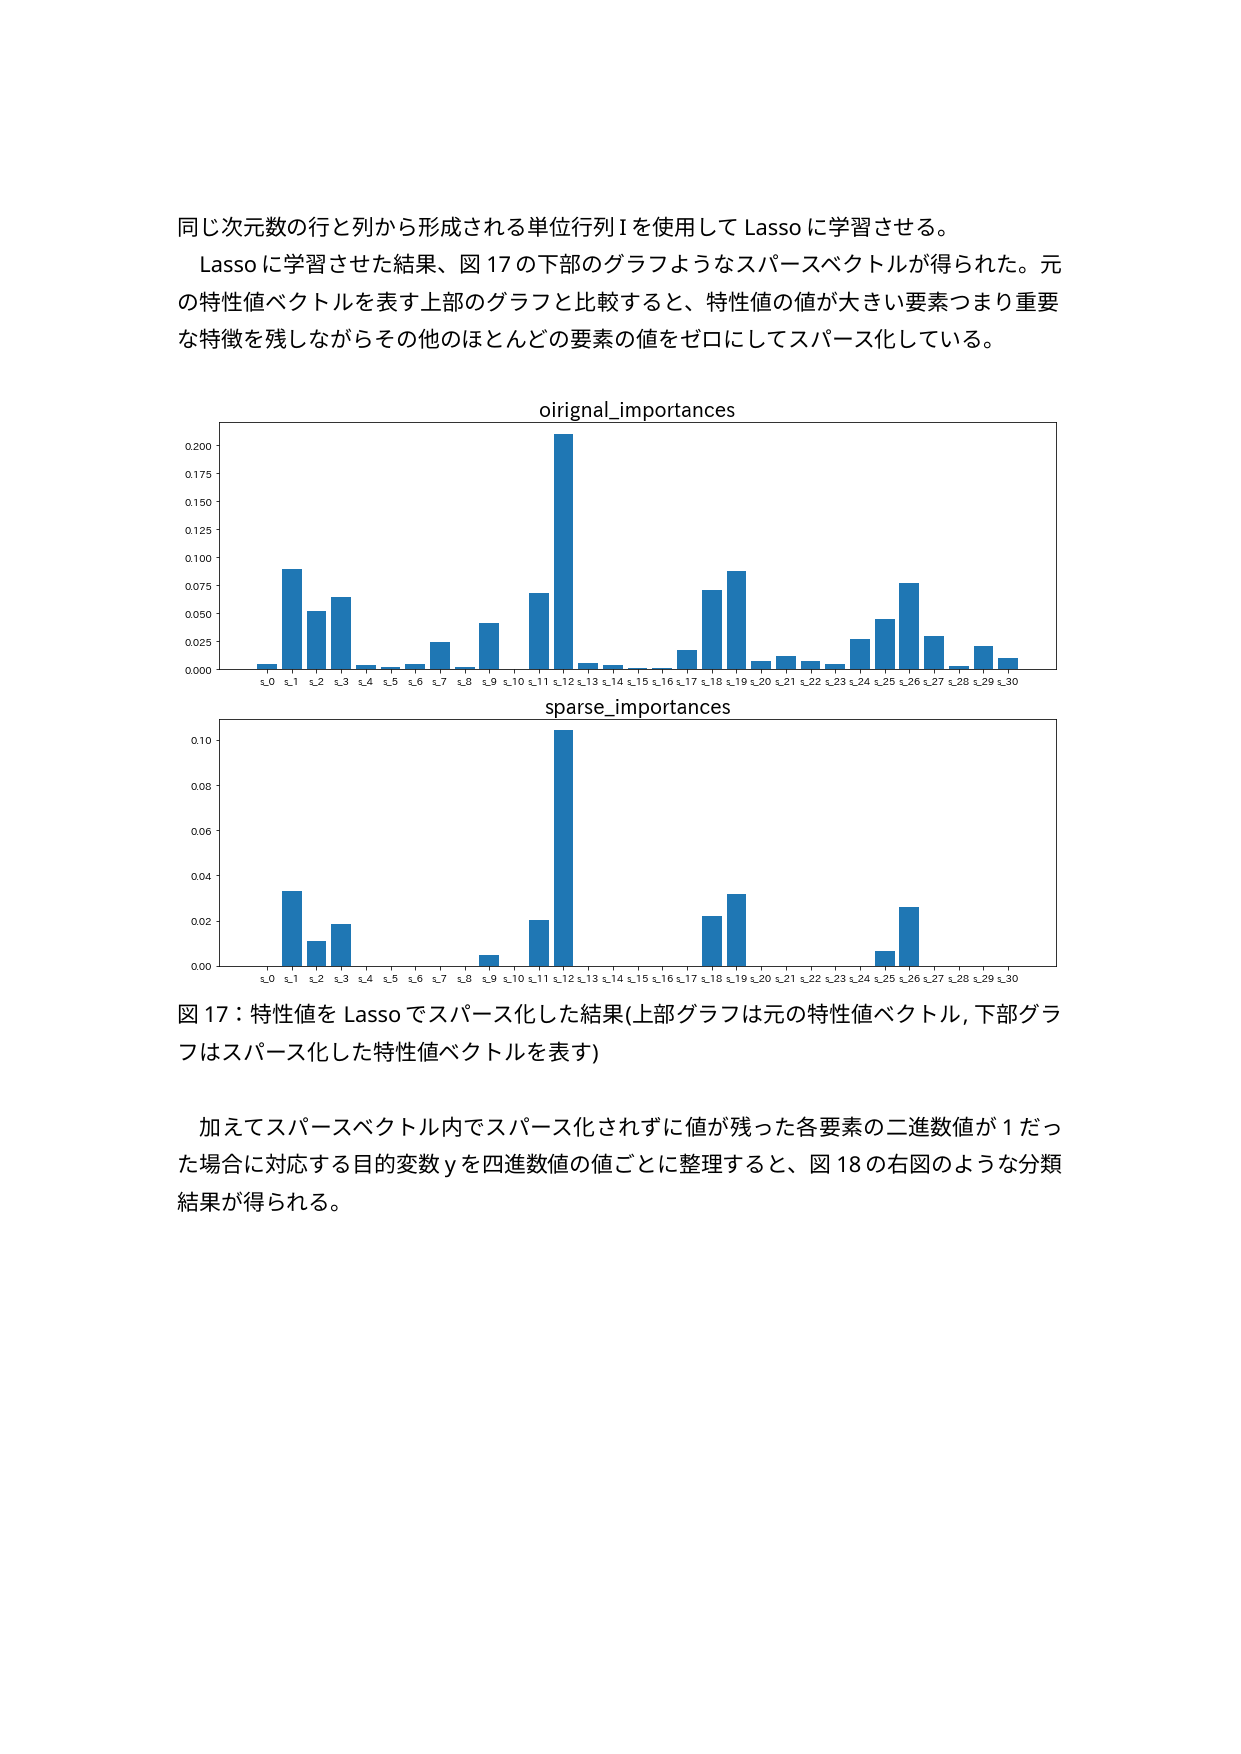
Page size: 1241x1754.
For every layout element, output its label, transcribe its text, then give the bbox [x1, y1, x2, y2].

text 図17：特性値をLassoでスパース化した結果(上部グラフは元の特性値ベクトル, 下部グラフはスパース化した特性値ベクトルを表す) [177, 994, 1063, 1069]
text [177, 207, 1063, 244]
text Lassoに学習させた結果、図17の下部のグラフようなスパースベクトルが得られた。元の特性値ベクトルを表す上部のグラフと比較すると、特性値の値が大きい要素つまり重要な特徴を残しながらその他のほとんどの要素の値をゼロにしてスパース化している。 [177, 244, 1063, 357]
text 加えてスパースベクトル内でスパース化されずに値が残った各要素の二進数値が1だった場合に対応する目的変数yを四進数値の値ごとに整理すると、図18の右図のような分類結果が得られる。 [177, 1107, 1063, 1219]
picture [177, 394, 1063, 989]
